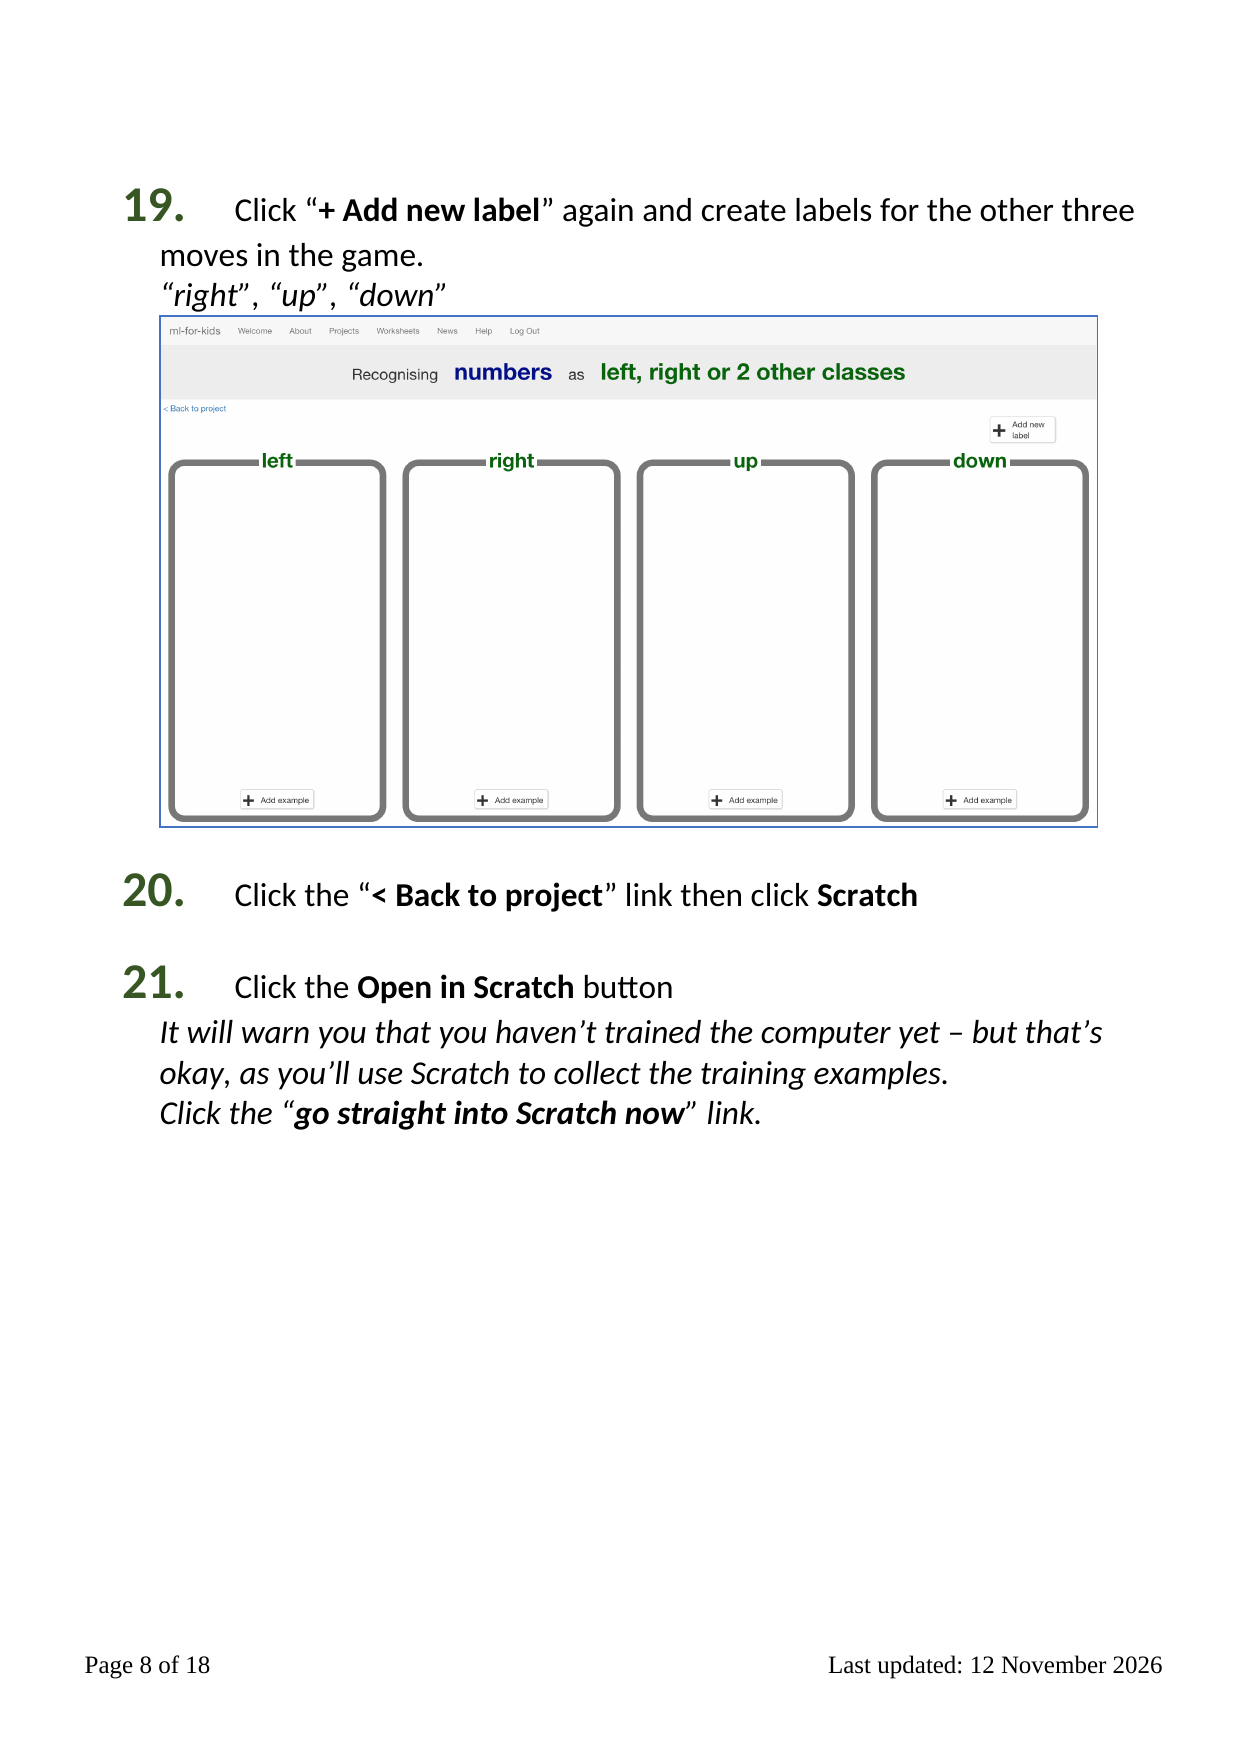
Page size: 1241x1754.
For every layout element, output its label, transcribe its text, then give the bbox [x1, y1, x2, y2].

list Click the Open in Scratch button It will warn you that you haven’t trained the computer yet – but that’s okay, as you’ll use Scratch to collect the training examples. Click the “go straight into Scratch now” link. [122, 950, 1163, 1133]
list Click the “< Back to project” link then click Scratch [122, 858, 1163, 950]
picture [161, 317, 1097, 826]
